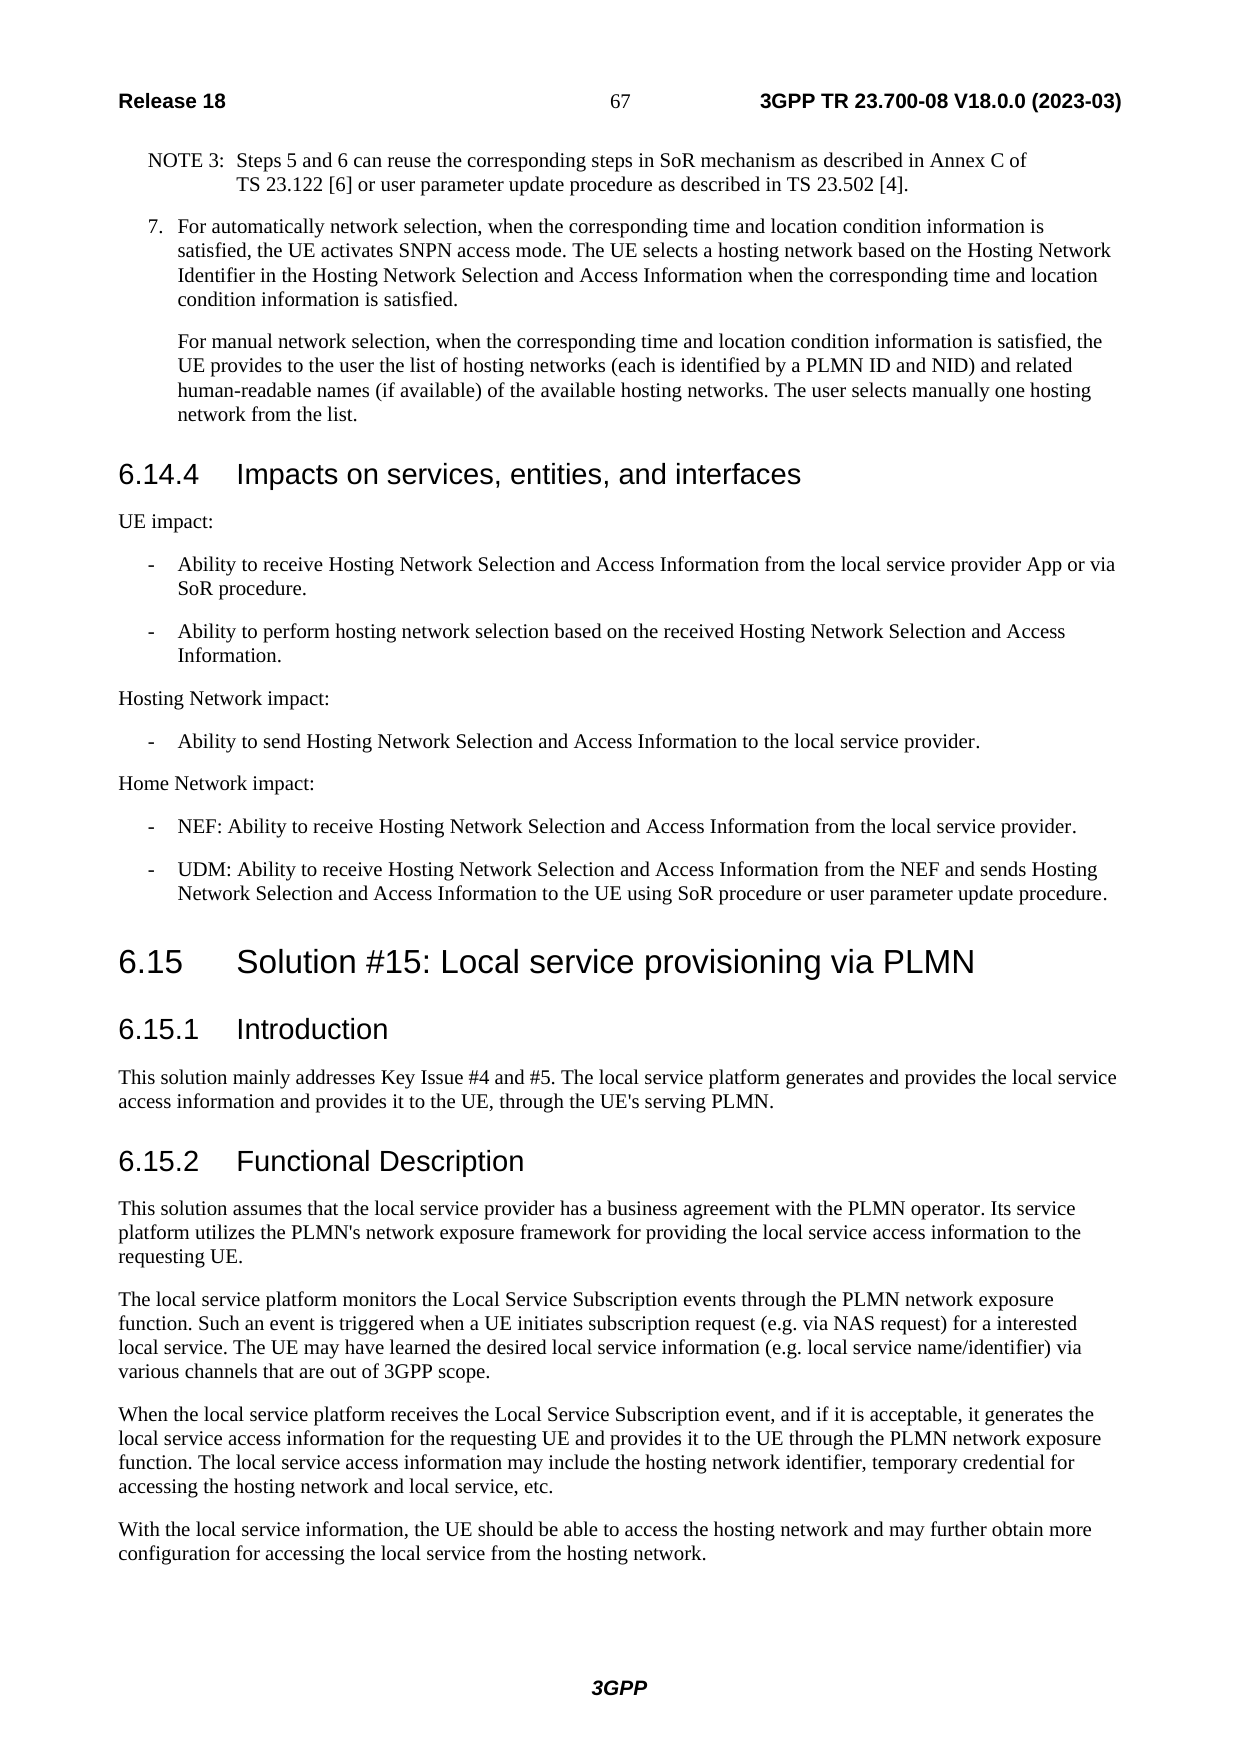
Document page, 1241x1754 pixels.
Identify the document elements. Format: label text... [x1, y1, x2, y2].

text This solution assumes that the local service provider has a business agreement with the PLMN operator. Its service platform utilizes the PLMN's network exposure framework for providing the local service access information to the requesting UE. [118, 1196, 1122, 1268]
subtitle 6.14.4 Impacts on services, entities, and interfaces [118, 457, 1122, 490]
text NOTE 3: Steps 5 and 6 can reuse the corresponding steps in SoR mechanism as described in Annex C of TS 23.122 [6] or user parameter update procedure as described in TS 23.502 [4]. [148, 147, 1122, 196]
text Home Network impact: [118, 771, 1122, 795]
text For manual network selection, when the corresponding time and location condition information is satisfied, the UE provides to the user the list of hosting networks (each is identified by a PLMN ID and NID) and related human-readable names (if available) of the available hosting networks. The user selects manually one hosting network from the list. [148, 329, 1122, 426]
text This solution mainly addresses Key Issue #4 and #5. The local service platform generates and provides the local service access information and provides it to the UE, through the UE's serving PLMN. [118, 1064, 1122, 1113]
text - Ability to send Hosting Network Selection and Access Information to the local service provider. [148, 728, 1122, 753]
text Hosting Network impact: [118, 686, 1122, 710]
text - Ability to receive Hosting Network Selection and Access Information from the local service provider App or via SoR procedure. [148, 552, 1122, 600]
text UE impact: [118, 509, 1122, 533]
text 7. For automatically network selection, when the corresponding time and location condition information is satisfied, the UE activates SNPN access mode. The UE selects a hosting network based on the Hosting Network Identifier in the Hosting Network Selection and Access Information when the corresponding time and location condition information is satisfied. [148, 214, 1122, 311]
text The local service platform monitors the Local Service Subscription events through the PLMN network exposure function. Such an event is triggered when a UE initiates subscription request (e.g. via NAS request) for a interested local service. The UE may have learned the desired local service information (e.g. local service name/identifier) via various channels that are out of 3GPP scope. [118, 1287, 1122, 1383]
subtitle 6.15.1 Introduction [118, 1012, 1122, 1046]
subtitle 6.15.2 Functional Description [118, 1144, 1122, 1177]
text When the local service platform receives the Local Service Subscription event, and if it is acceptable, it generates the local service access information for the requesting UE and provides it to the UE through the PLMN network exposure function. The local service access information may include the hosting network identifier, temporary credential for accessing the hosting network and local service, etc. [118, 1402, 1122, 1498]
text - Ability to perform hosting network selection based on the received Hosting Network Selection and Access Information. [148, 619, 1122, 667]
subtitle 6.15 Solution #15: Local service provisioning via PLMN [118, 943, 1122, 981]
text - UDM: Ability to receive Hosting Network Selection and Access Information from the NEF and sends Hosting Network Selection and Access Information to the UE using SoR procedure or user parameter update procedure. [148, 857, 1122, 905]
text - NEF: Ability to receive Hosting Network Selection and Access Information from the local service provider. [148, 814, 1122, 838]
text With the local service information, the UE should be able to access the hosting network and may further obtain more configuration for accessing the local service from the hosting network. [118, 1517, 1122, 1565]
